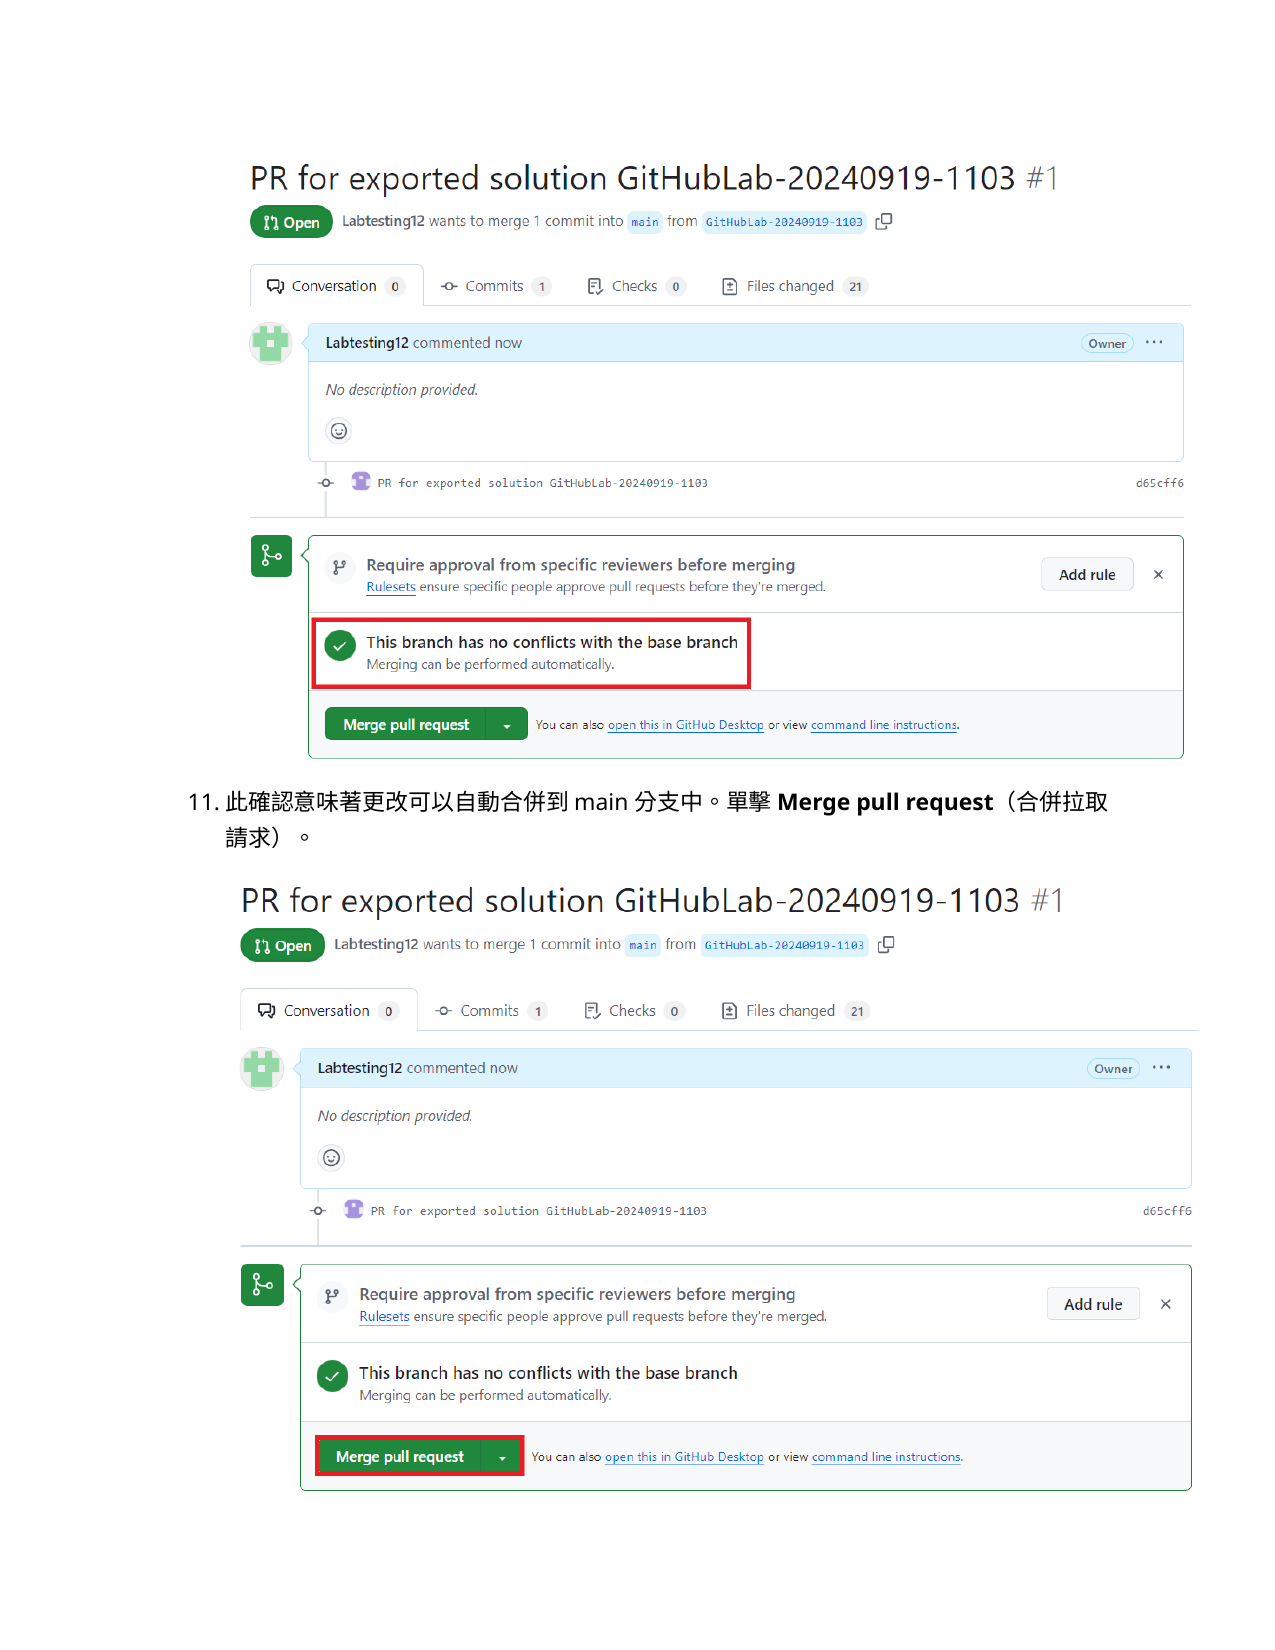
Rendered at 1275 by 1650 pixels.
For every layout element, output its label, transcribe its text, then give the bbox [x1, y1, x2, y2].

picture [225, 150, 1200, 765]
list 此確認意味著更改可以自動合併到 main 分支中。單擊 Merge pull request（合併拉取請求）。 [187, 784, 1125, 853]
picture [225, 872, 1200, 1495]
